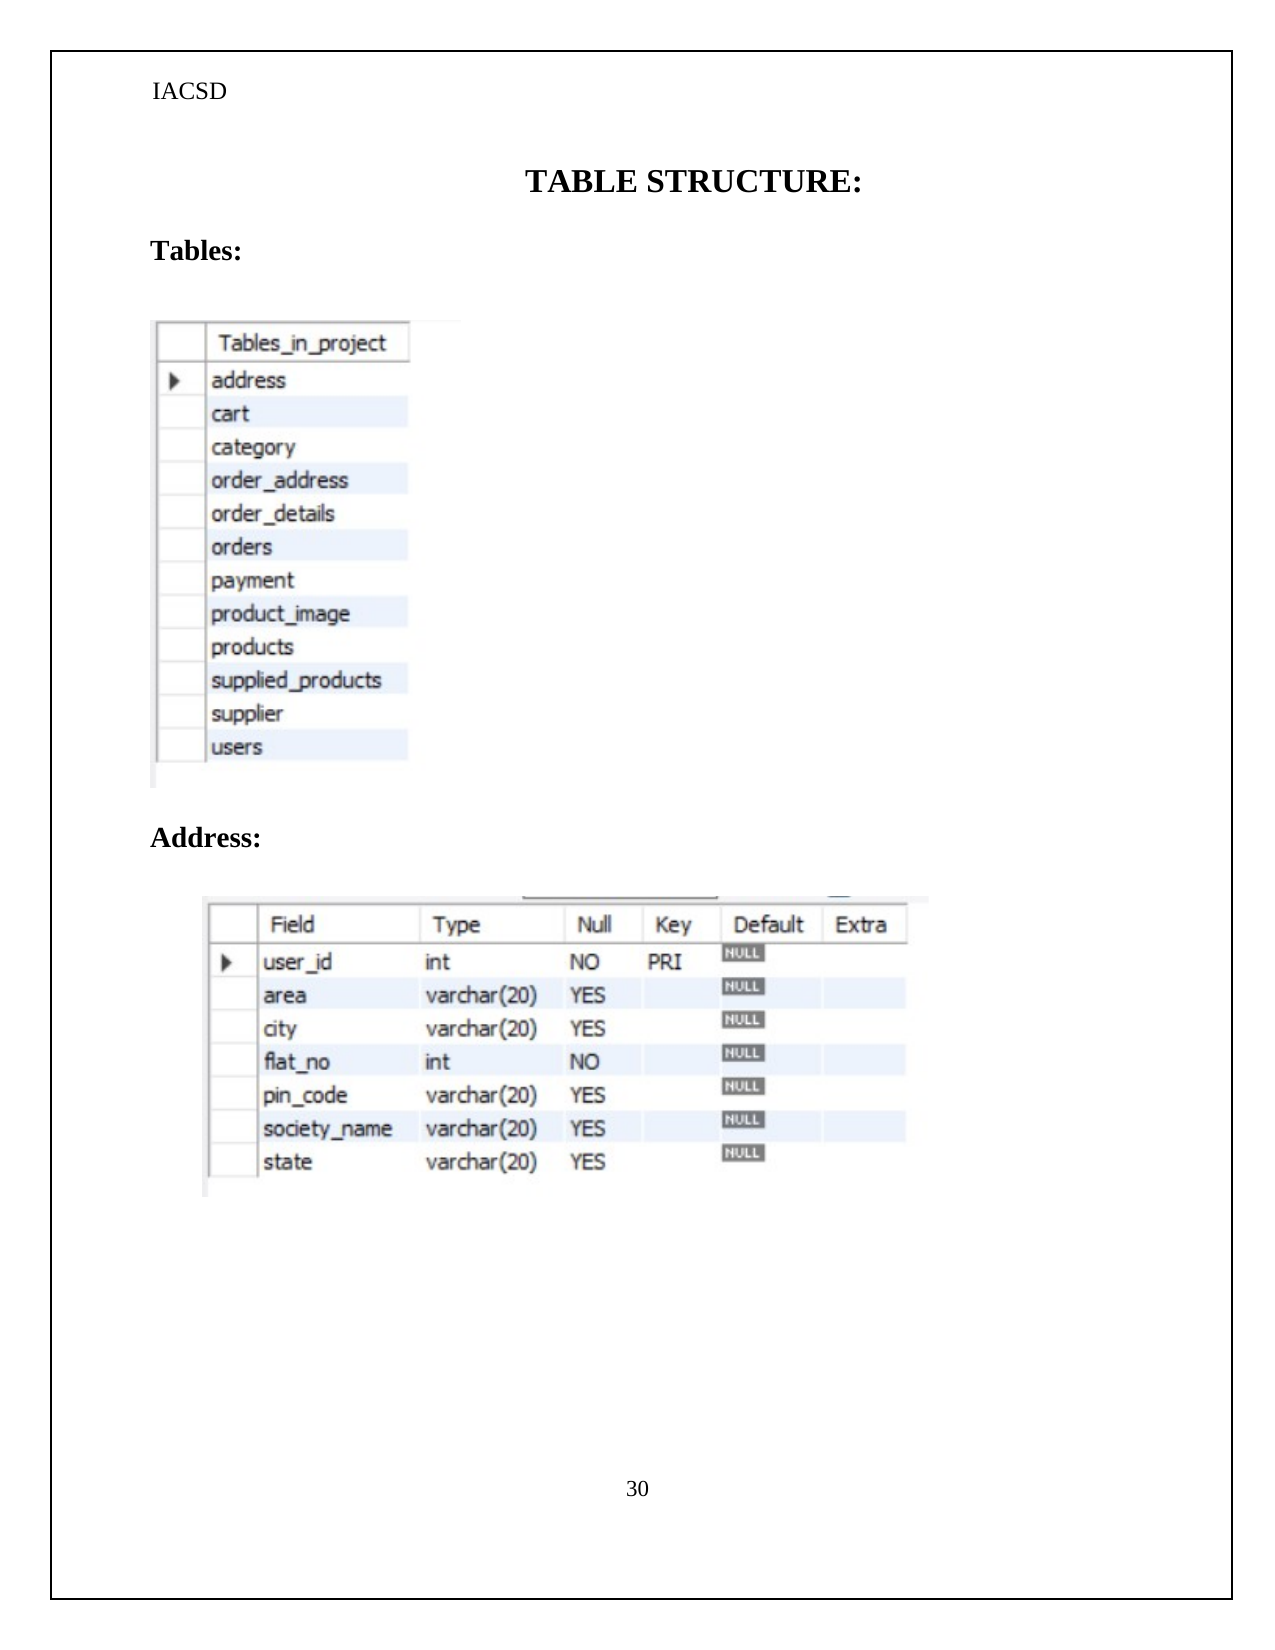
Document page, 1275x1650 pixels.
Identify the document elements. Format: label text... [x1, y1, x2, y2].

subtitle TABLE STRUCTURE: [525, 161, 1231, 200]
text Address: [150, 820, 1231, 854]
text Tables: [150, 233, 1231, 267]
picture [150, 320, 461, 788]
picture [202, 896, 929, 1197]
